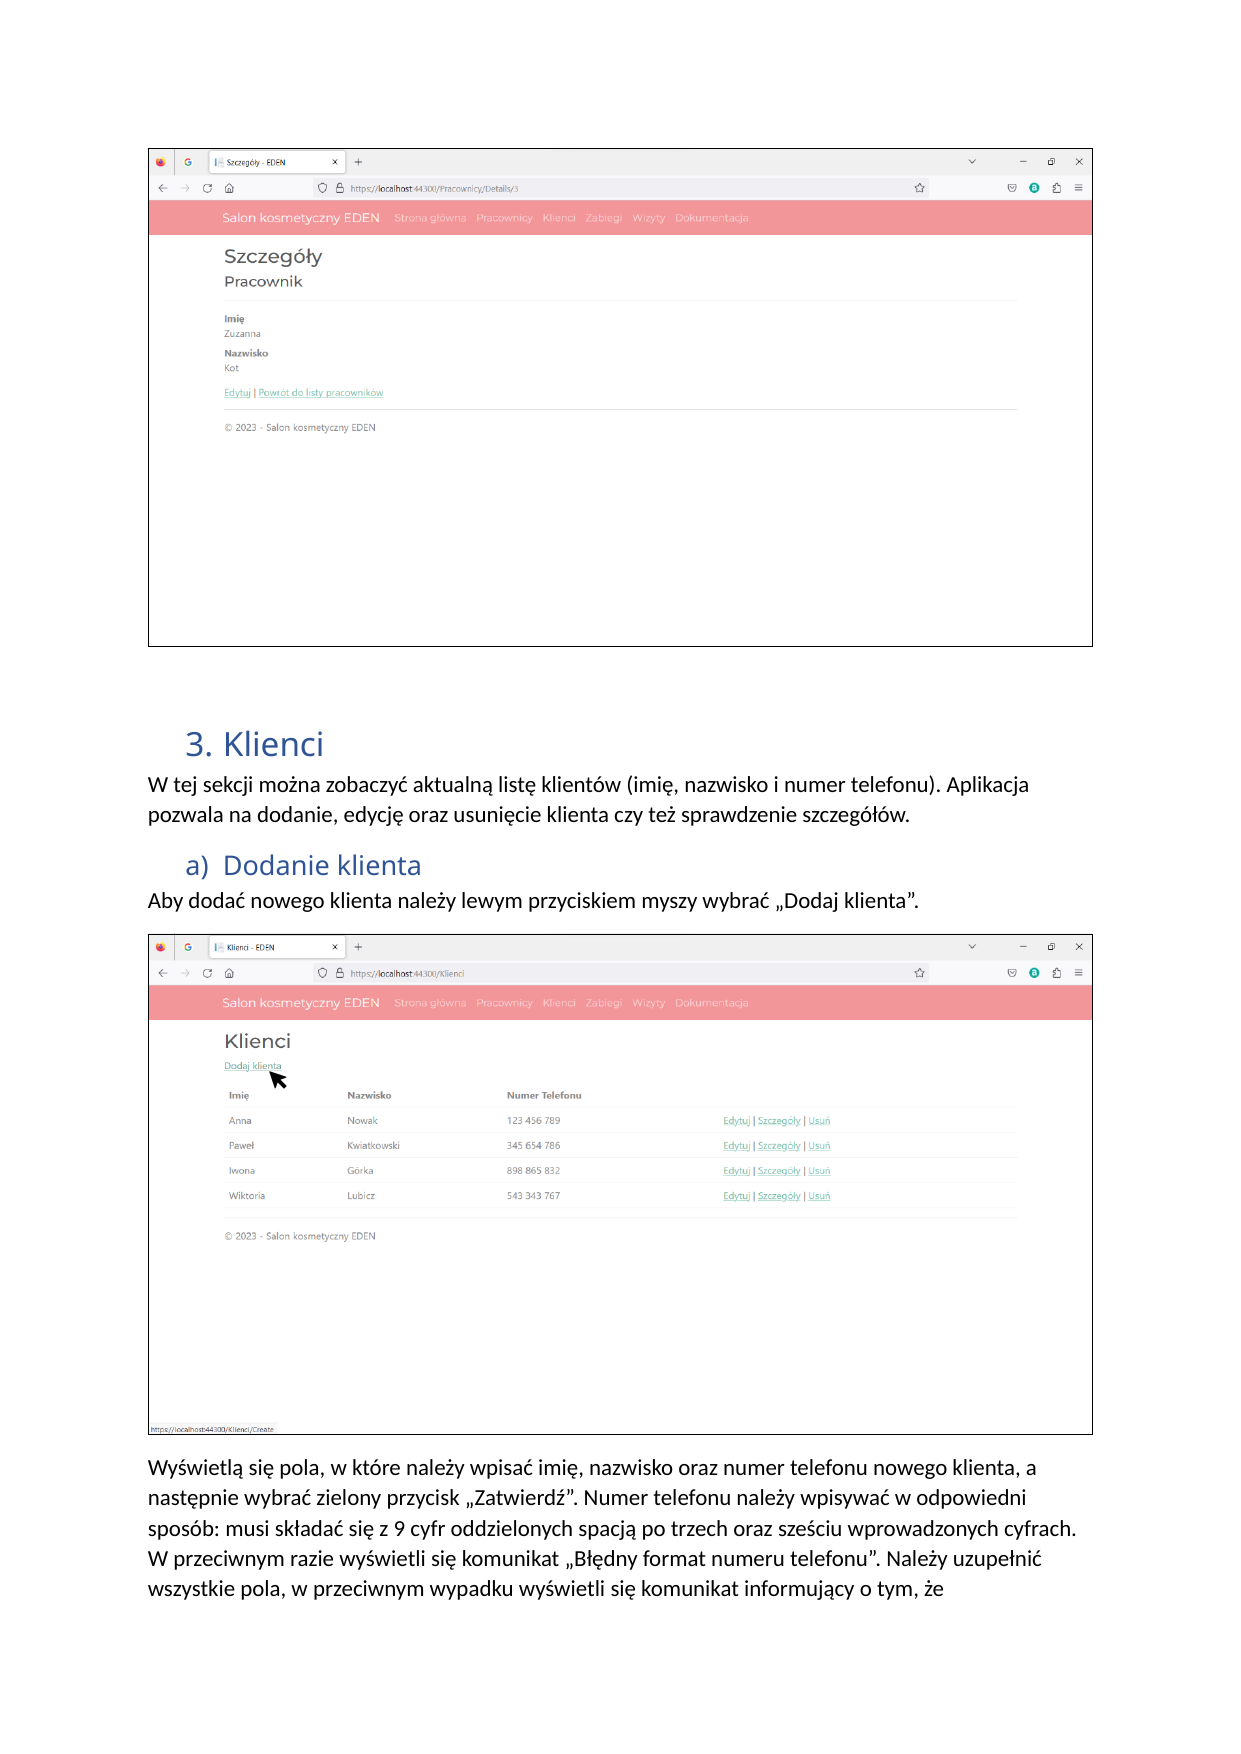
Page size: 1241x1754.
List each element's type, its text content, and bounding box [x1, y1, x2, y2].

subtitle Klienci [185, 721, 1093, 766]
subtitle Dodanie klienta [185, 847, 1093, 884]
text W tej sekcji można zobaczyć aktualną listę klientów (imię, nazwisko i numer telefonu). Aplikacja pozwala na dodanie, edycję oraz usunięcie klienta czy też sprawdzenie szczegółów. [148, 770, 1093, 828]
picture [149, 149, 1092, 646]
text Aby dodać nowego klienta należy lewym przyciskiem myszy wybrać „Dodaj klienta”. [148, 887, 1093, 914]
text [148, 1453, 1093, 1602]
picture [149, 935, 1092, 1434]
